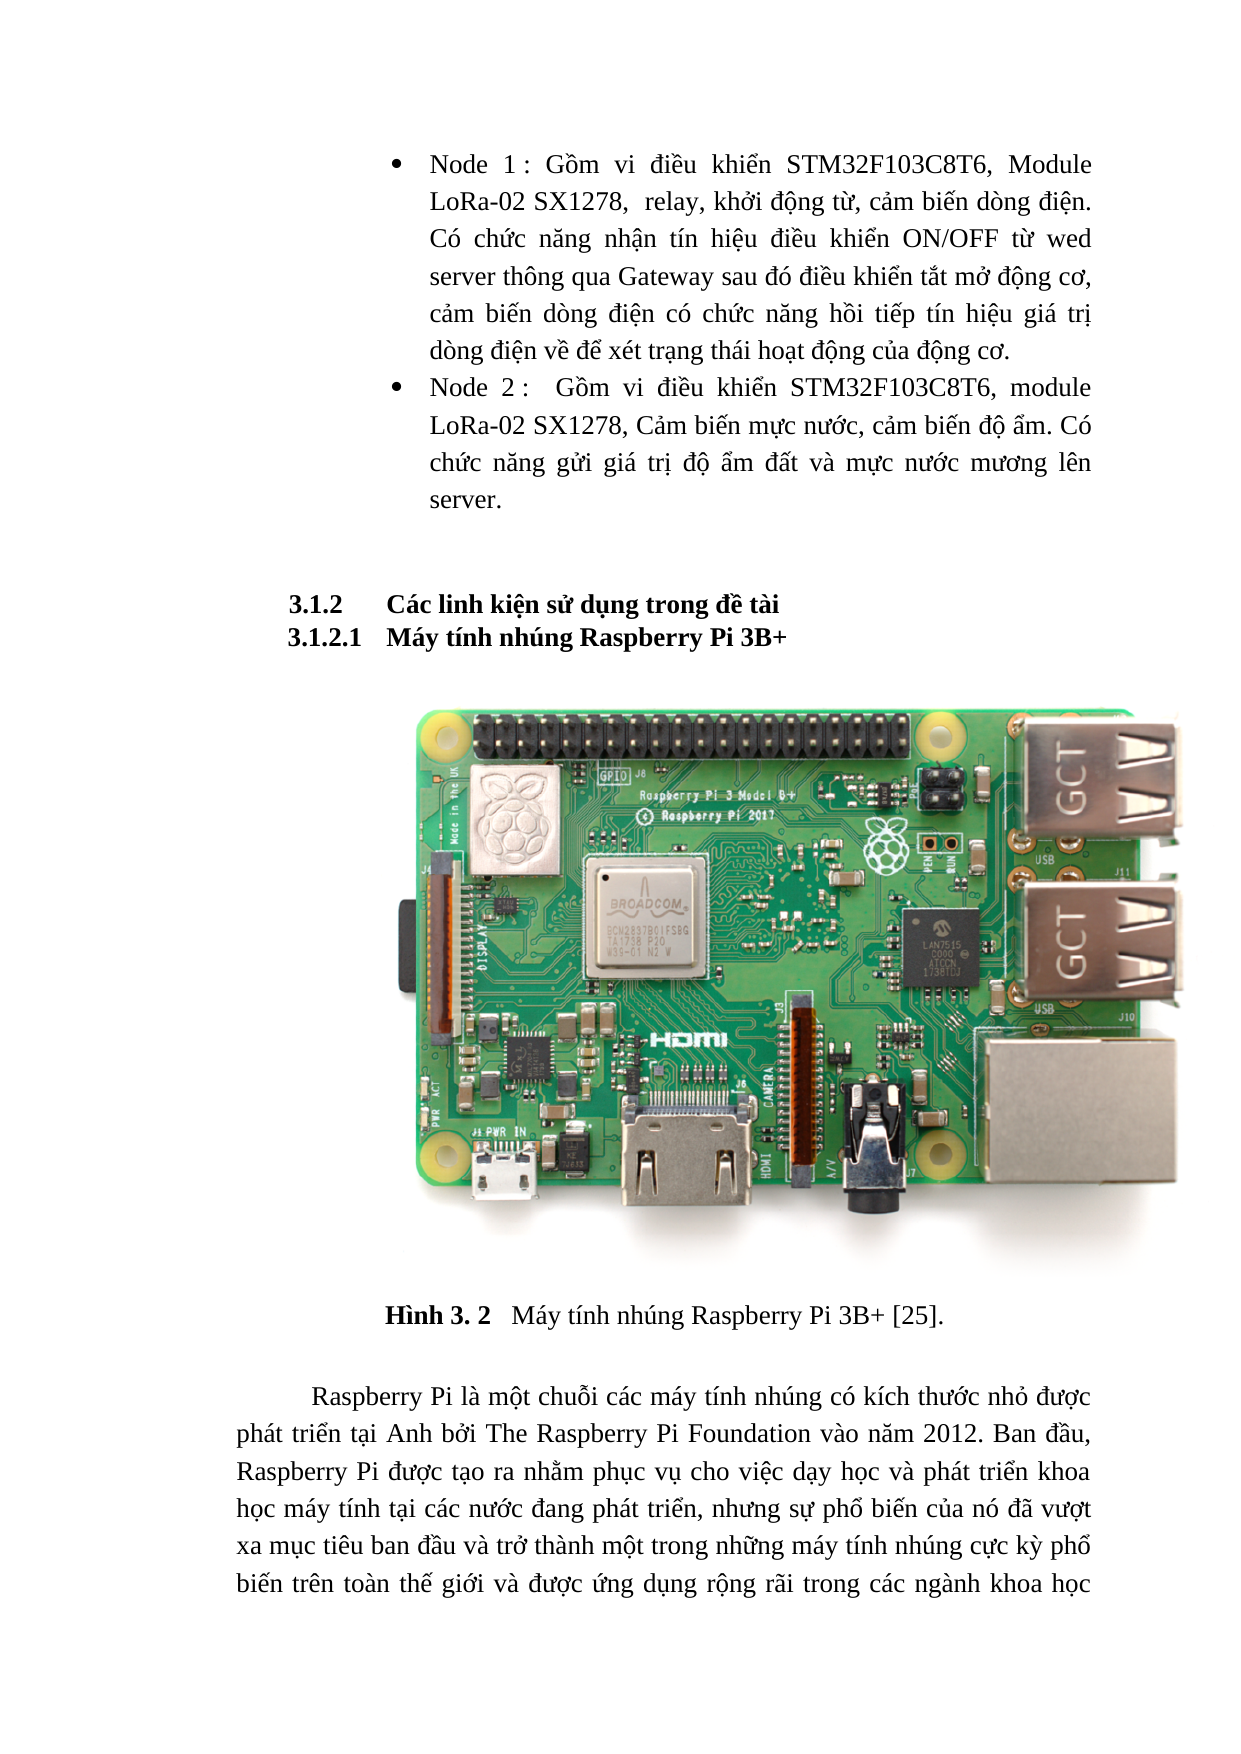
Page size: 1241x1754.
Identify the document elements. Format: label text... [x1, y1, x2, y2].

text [236, 1380, 1092, 1598]
list Node 2 : Gồm vi điều khiển STM32F103C8T6, module LoRa-02 SX1278, Cảm biến mực nước, cảm biến độ ẩm. Có chức năng gửi giá trị độ ẩm đất và mực nước mương lên server. [392, 372, 1092, 515]
text Hình 3. 2 Máy tính nhúng Raspberry Pi 3B+. [236, 1299, 1092, 1330]
list Máy tính nhúng Raspberry Pi 3B+ [287, 621, 1092, 653]
list Node 1 : Gồm vi điều khiển STM32F103C8T6, Module LoRa-02 SX1278, relay, khởi động từ, cảm biến dòng điện. Có chức năng nhận tín hiệu điều khiển ON/OFF từ wed server thông qua Gateway sau đó điều khiển tắt mở động cơ, cảm biến dòng điện có chức năng hồi tiếp tín hiệu giá trị dòng điện về để xét trạng thái hoạt động của động cơ. [392, 148, 1092, 365]
picture [325, 655, 1241, 1281]
list Các linh kiện sử dụng trong đề tài [288, 588, 1092, 619]
